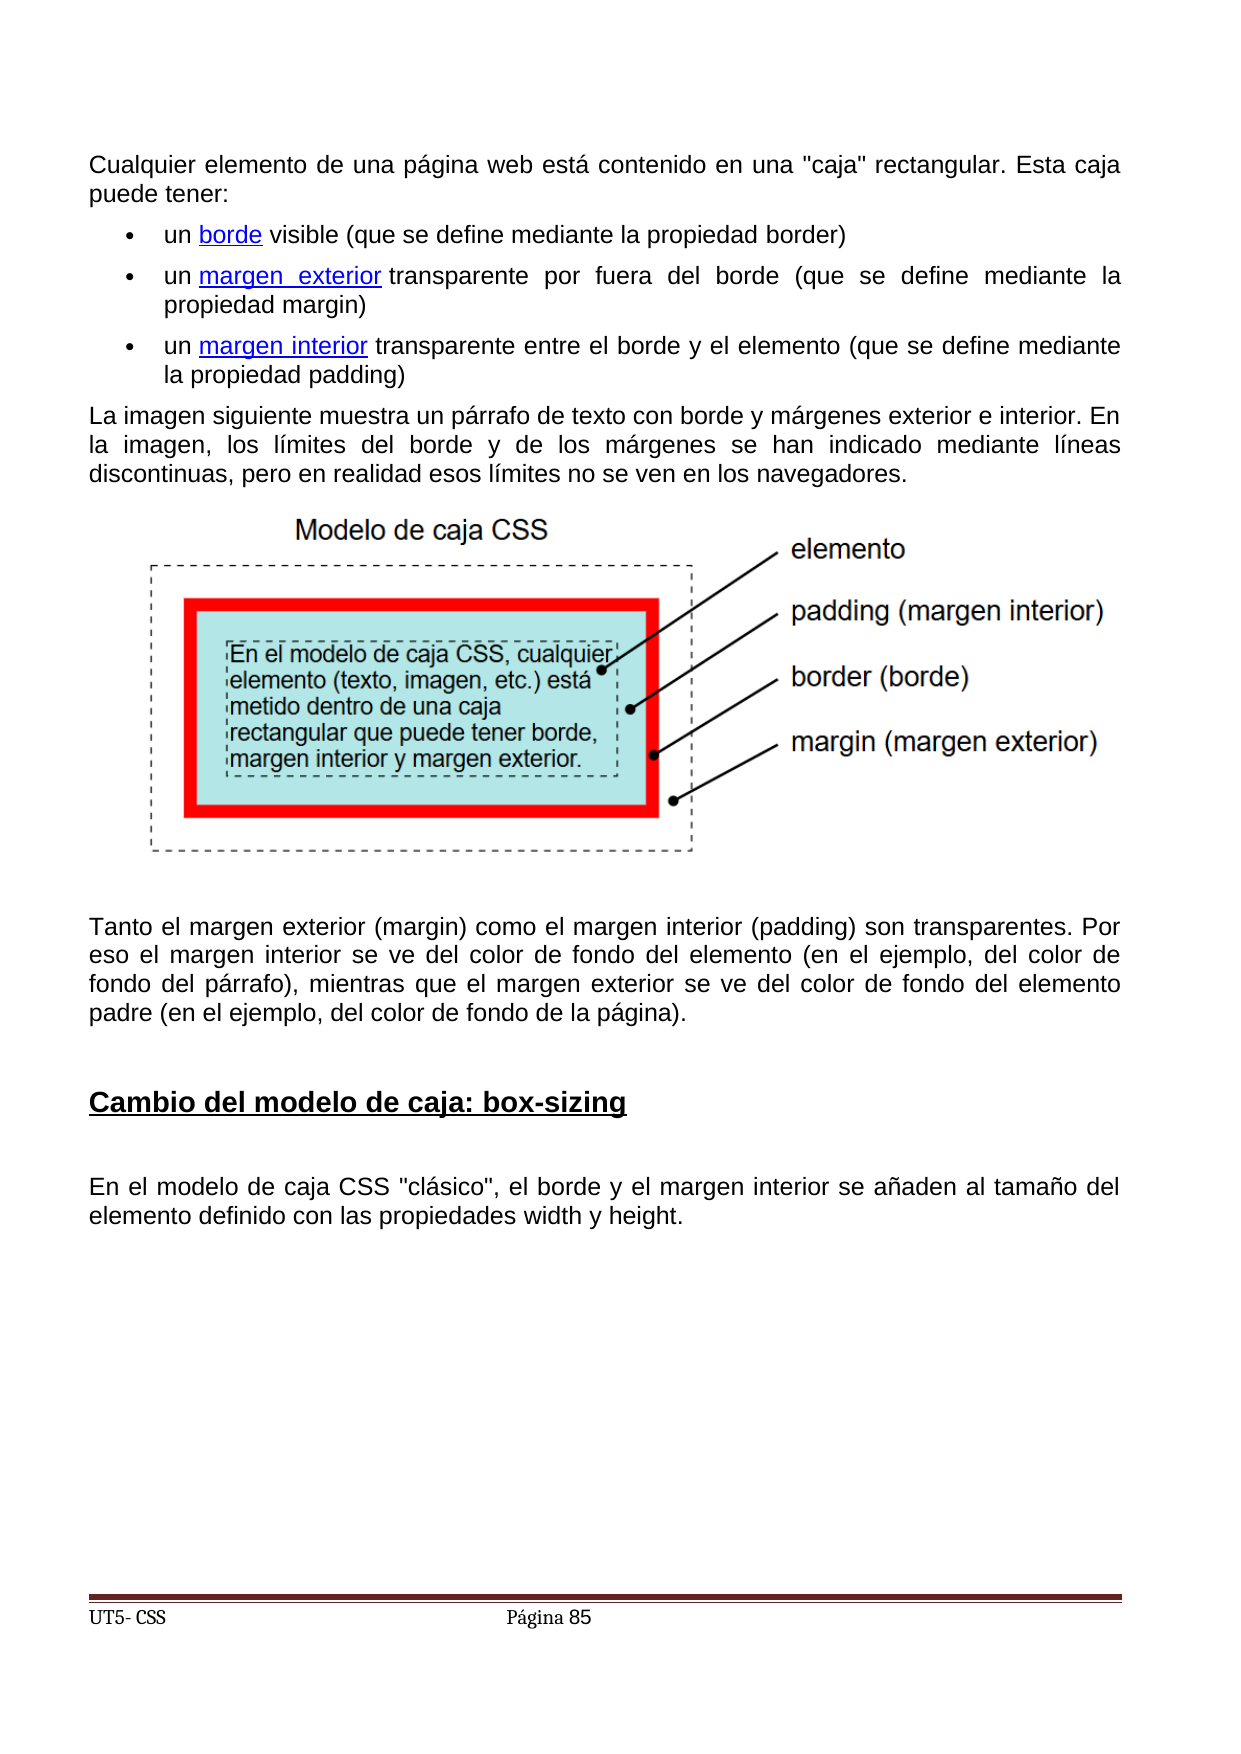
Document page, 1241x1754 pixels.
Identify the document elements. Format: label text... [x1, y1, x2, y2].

text En el modelo de caja CSS "clásico", el borde y el margen interior se añaden al tamaño del elemento definido con las propiedades width y height. [89, 1172, 1122, 1230]
list un margen interior transparente entre el borde y el elemento (que se define mediante la propiedad padding) [126, 331, 1122, 389]
text Tanto el margen exterior (margin) como el margen interior (padding) son transparentes. Por eso el margen interior se ve del color de fondo del elemento (en el ejemplo, del color de fondo del párrafo), mientras que el margen exterior se ve del color de fondo del elemento padre (en el ejemplo, del color de fondo de la página). [89, 911, 1122, 1026]
text Cambio del modelo de caja: box-sizing [89, 1085, 1122, 1118]
text Cualquier elemento de una página web está contenido en una "caja" rectangular. Esta caja puede tener: [89, 150, 1122, 207]
text La imagen siguiente muestra un párrafo de texto con borde y márgenes exterior e interior. En la imagen, los límites del borde y de los márgenes se han indicado mediante líneas discontinuas, pero en realidad esos límites no se ven en los navegadores. [89, 401, 1122, 487]
list un borde visible (que se define mediante la propiedad border) [126, 220, 1122, 249]
list un margen exterior transparente por fuera del borde (que se define mediante la propiedad margin) [126, 261, 1122, 319]
picture [88, 500, 1123, 858]
